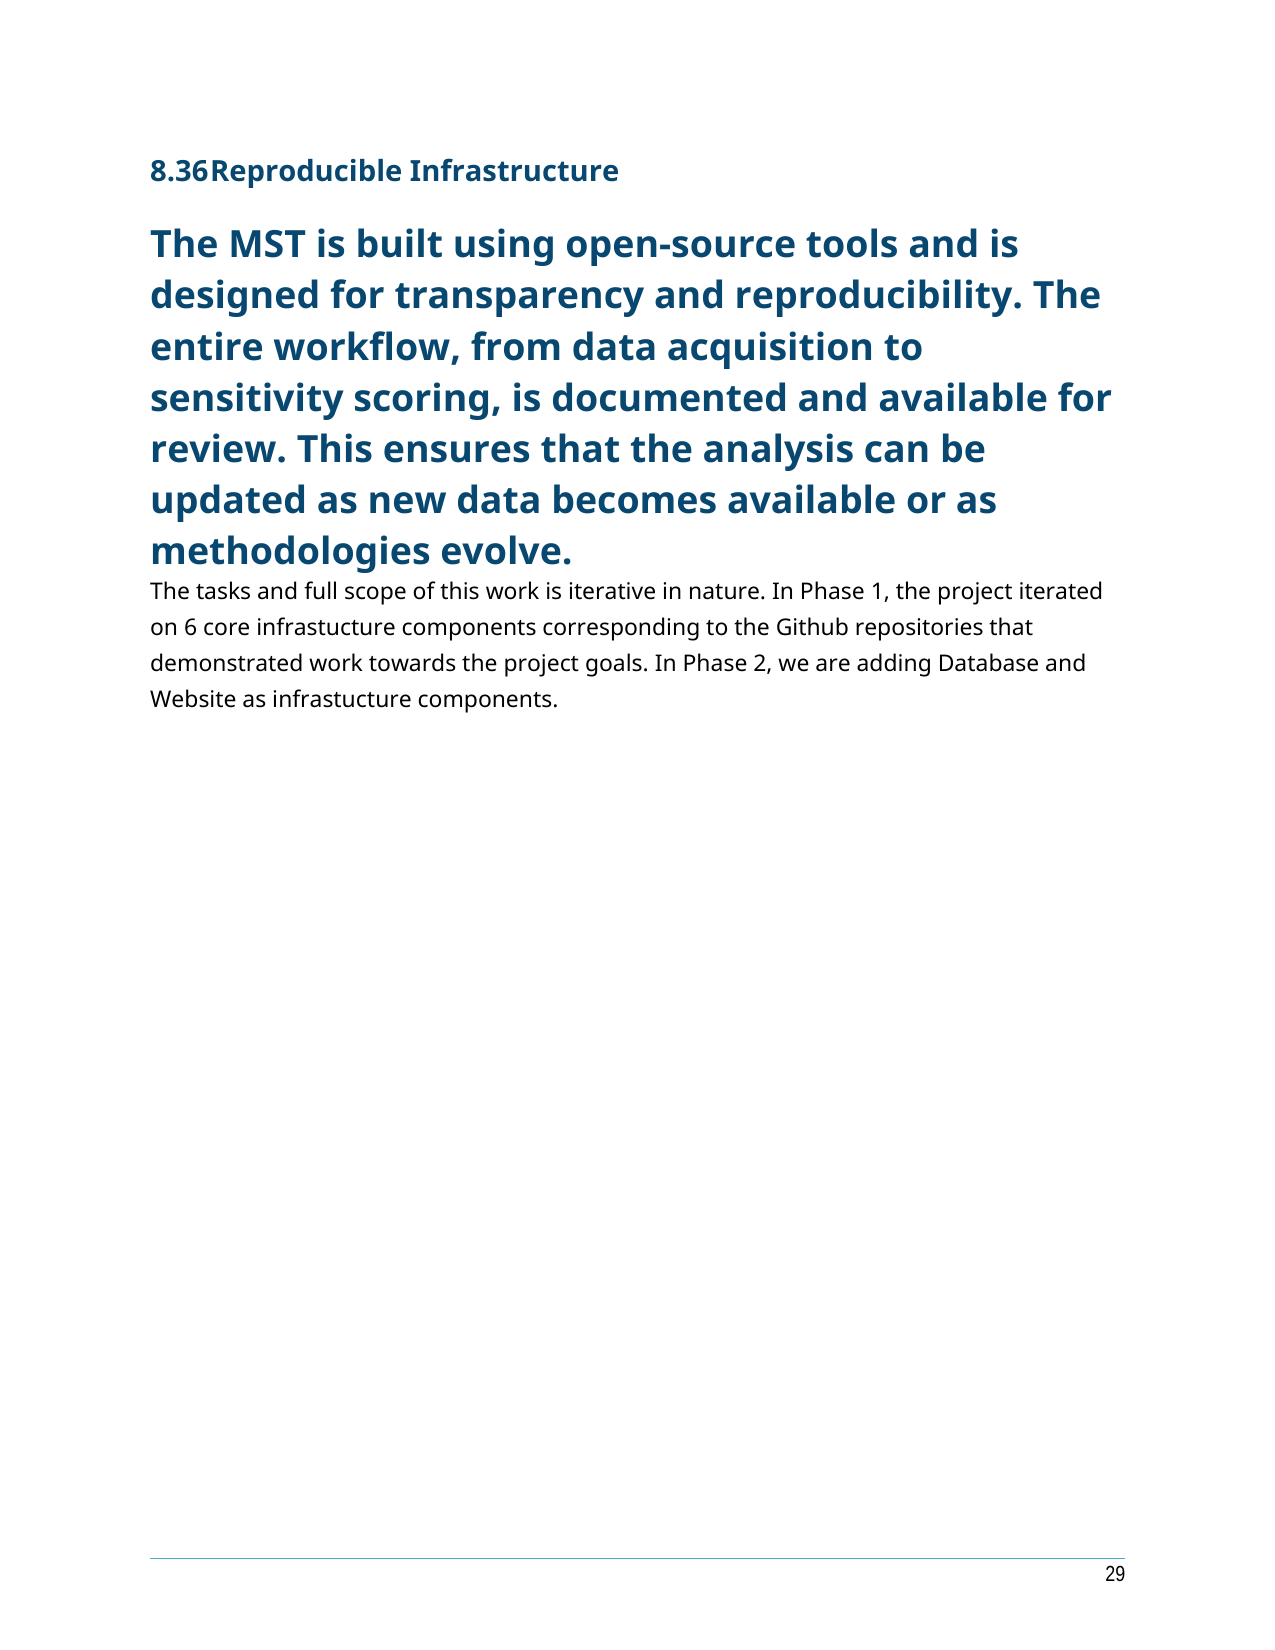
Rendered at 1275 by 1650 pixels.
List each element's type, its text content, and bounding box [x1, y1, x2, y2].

subtitle Reproducible Infrastructure [150, 150, 1125, 190]
text The tasks and full scope of this work is iterative in nature. In Phase 1, the project iterated on 6 core infrastucture components corresponding to the Github repositories that demonstrated work towards the project goals. In Phase 2, we are adding Database and Website as infrastucture components. [150, 575, 1125, 714]
